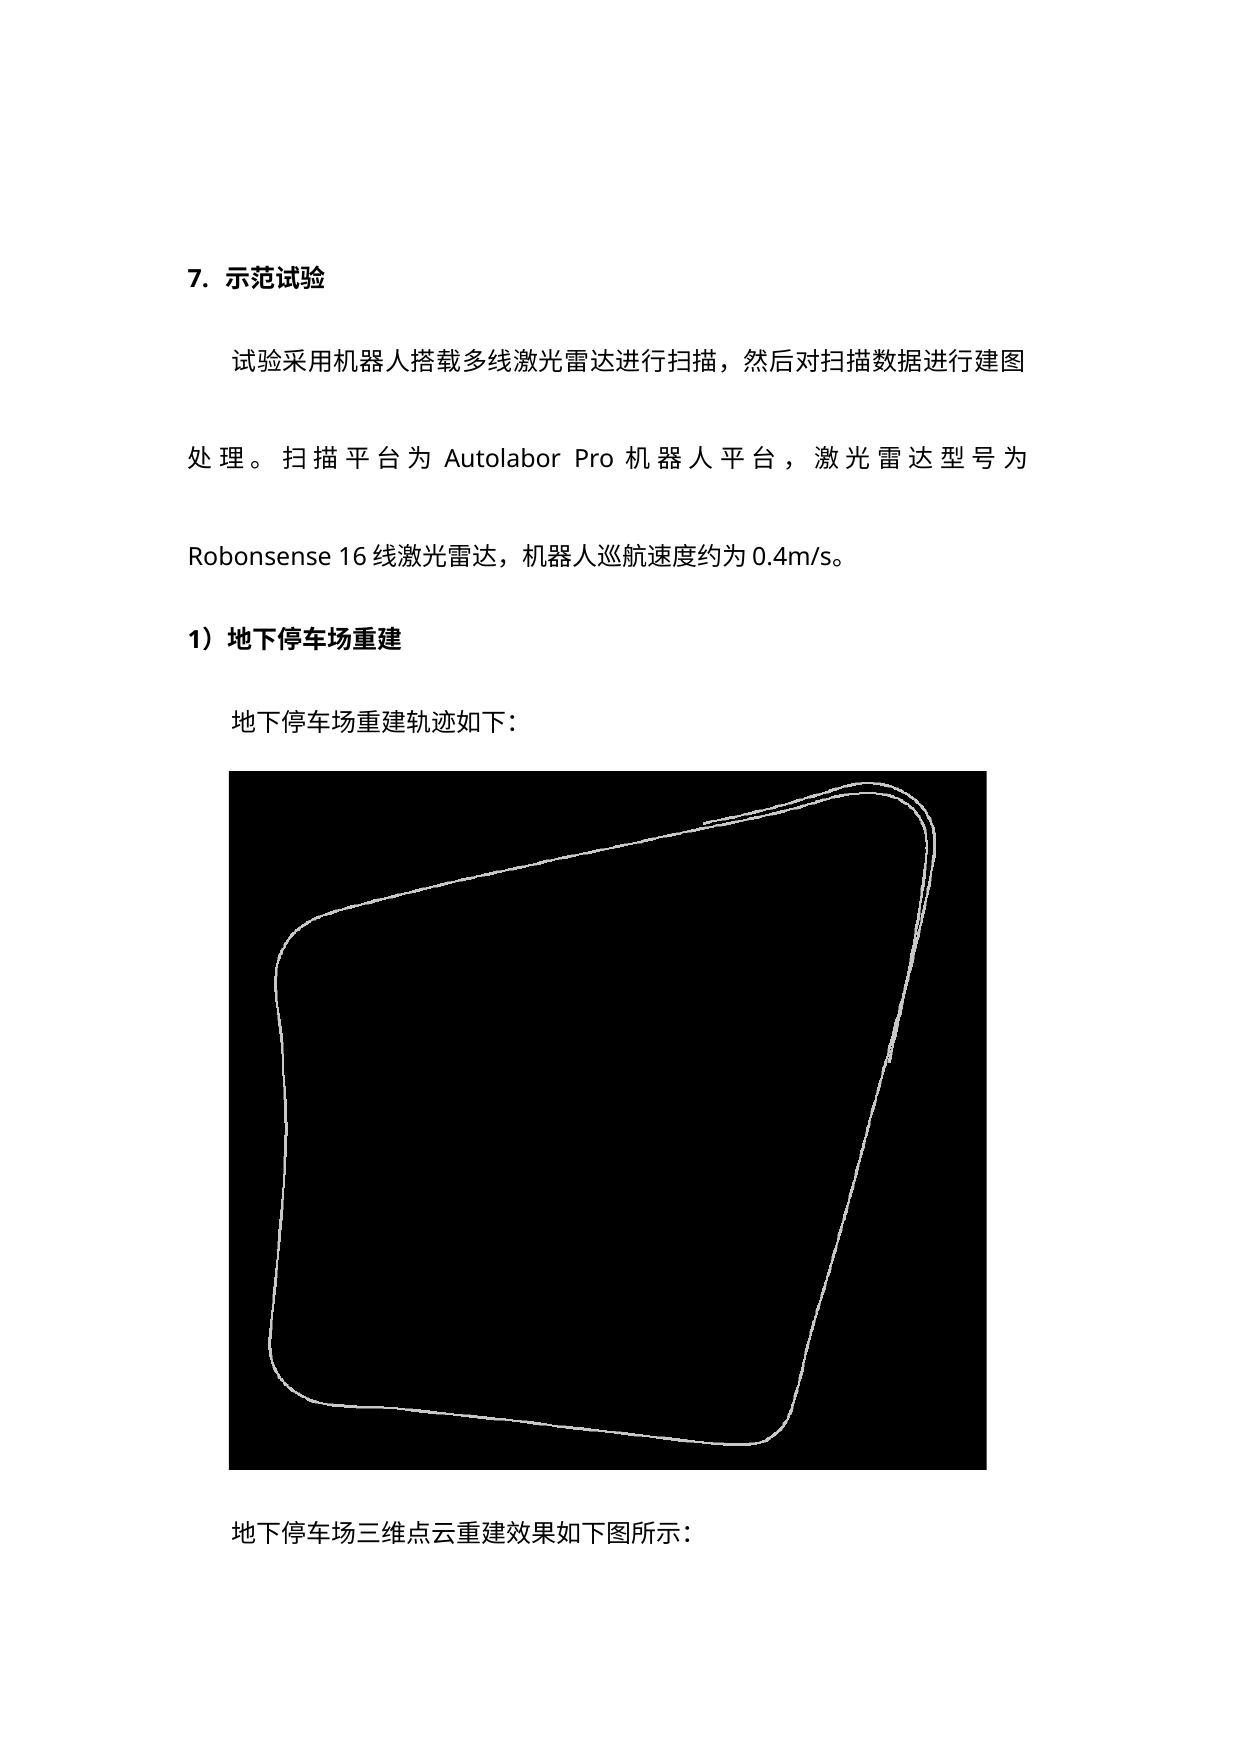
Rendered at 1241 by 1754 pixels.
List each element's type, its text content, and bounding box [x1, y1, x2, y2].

text 地下停车场三维点云重建效果如下图所示： [187, 1499, 1028, 1564]
picture [228, 771, 987, 1470]
text 地下停车场重建轨迹如下： [187, 688, 1028, 753]
text 试验采用机器人搭载多线激光雷达进行扫描，然后对扫描数据进行建图处理。扫描平台为Autolabor Pro机器人平台，激光雷达型号为Robonsense 16线激光雷达，机器人巡航速度约为0.4m/s。 [187, 327, 1028, 587]
list 地下停车场重建 [187, 605, 1028, 670]
list 示范试验 [187, 244, 1028, 309]
